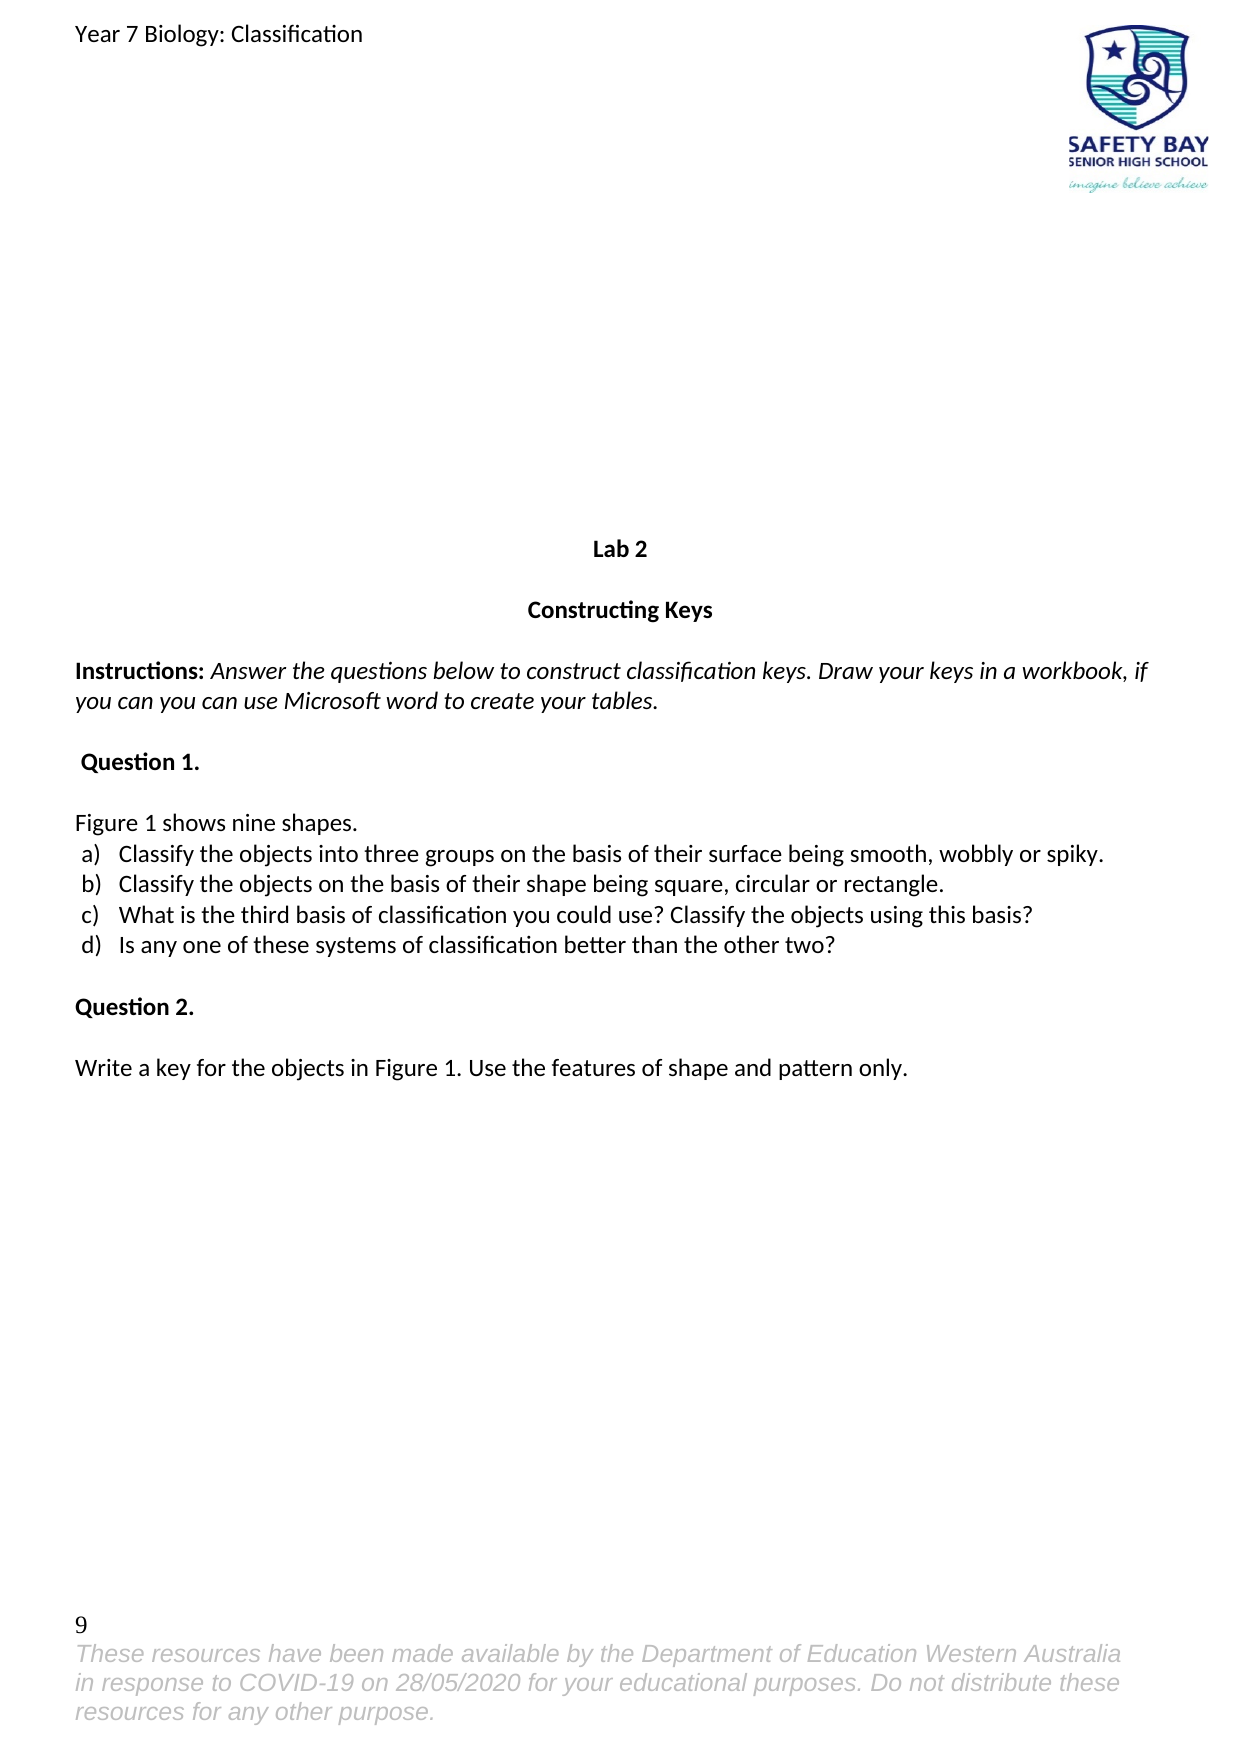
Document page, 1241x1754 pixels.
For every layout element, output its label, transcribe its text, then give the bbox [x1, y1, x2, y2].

picture [1067, 25, 1208, 191]
text Question 1. [75, 746, 1165, 777]
text Figure 1 shows nine shapes. [75, 807, 1165, 838]
text Instructions: Answer the questions below to construct classification keys. Draw your keys in a workbook, if you can you can use Microsoft word to create your tables. [75, 655, 1165, 716]
text Write a key for the objects in Figure 1. Use the features of shape and pattern only. [75, 1052, 1165, 1082]
text Question 2. [75, 991, 1165, 1021]
list Classify the objects into three groups on the basis of their surface being smooth, wobbly or spiky. [81, 838, 1165, 868]
text Constructing Keys [75, 594, 1165, 624]
list Classify the objects on the basis of their shape being square, circular or rectangle. [81, 868, 1165, 899]
text Lab 2 [75, 533, 1165, 563]
list Is any one of these systems of classification better than the other two? [81, 929, 1165, 960]
list What is the third basis of classification you could use? Classify the objects using this basis? [81, 899, 1165, 929]
